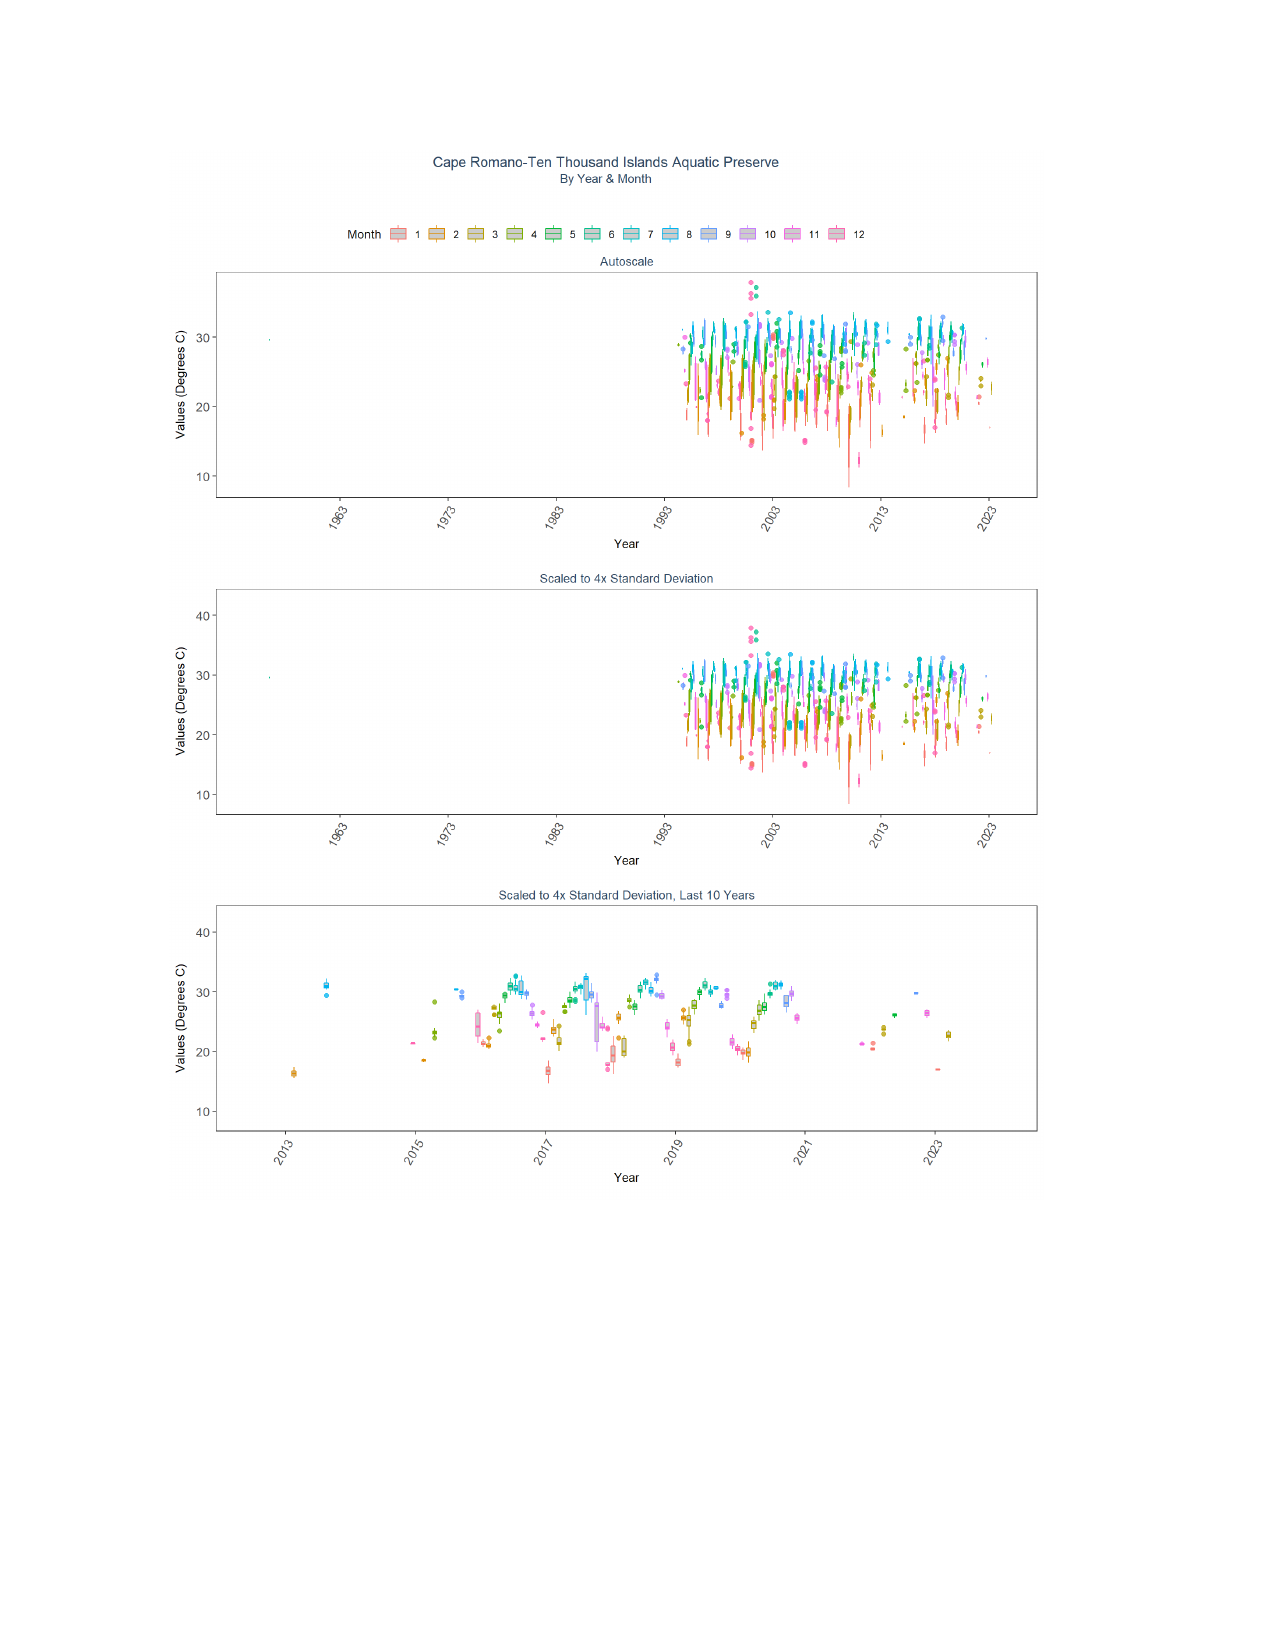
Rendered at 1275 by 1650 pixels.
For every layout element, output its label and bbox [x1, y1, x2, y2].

picture [168, 150, 1044, 1200]
